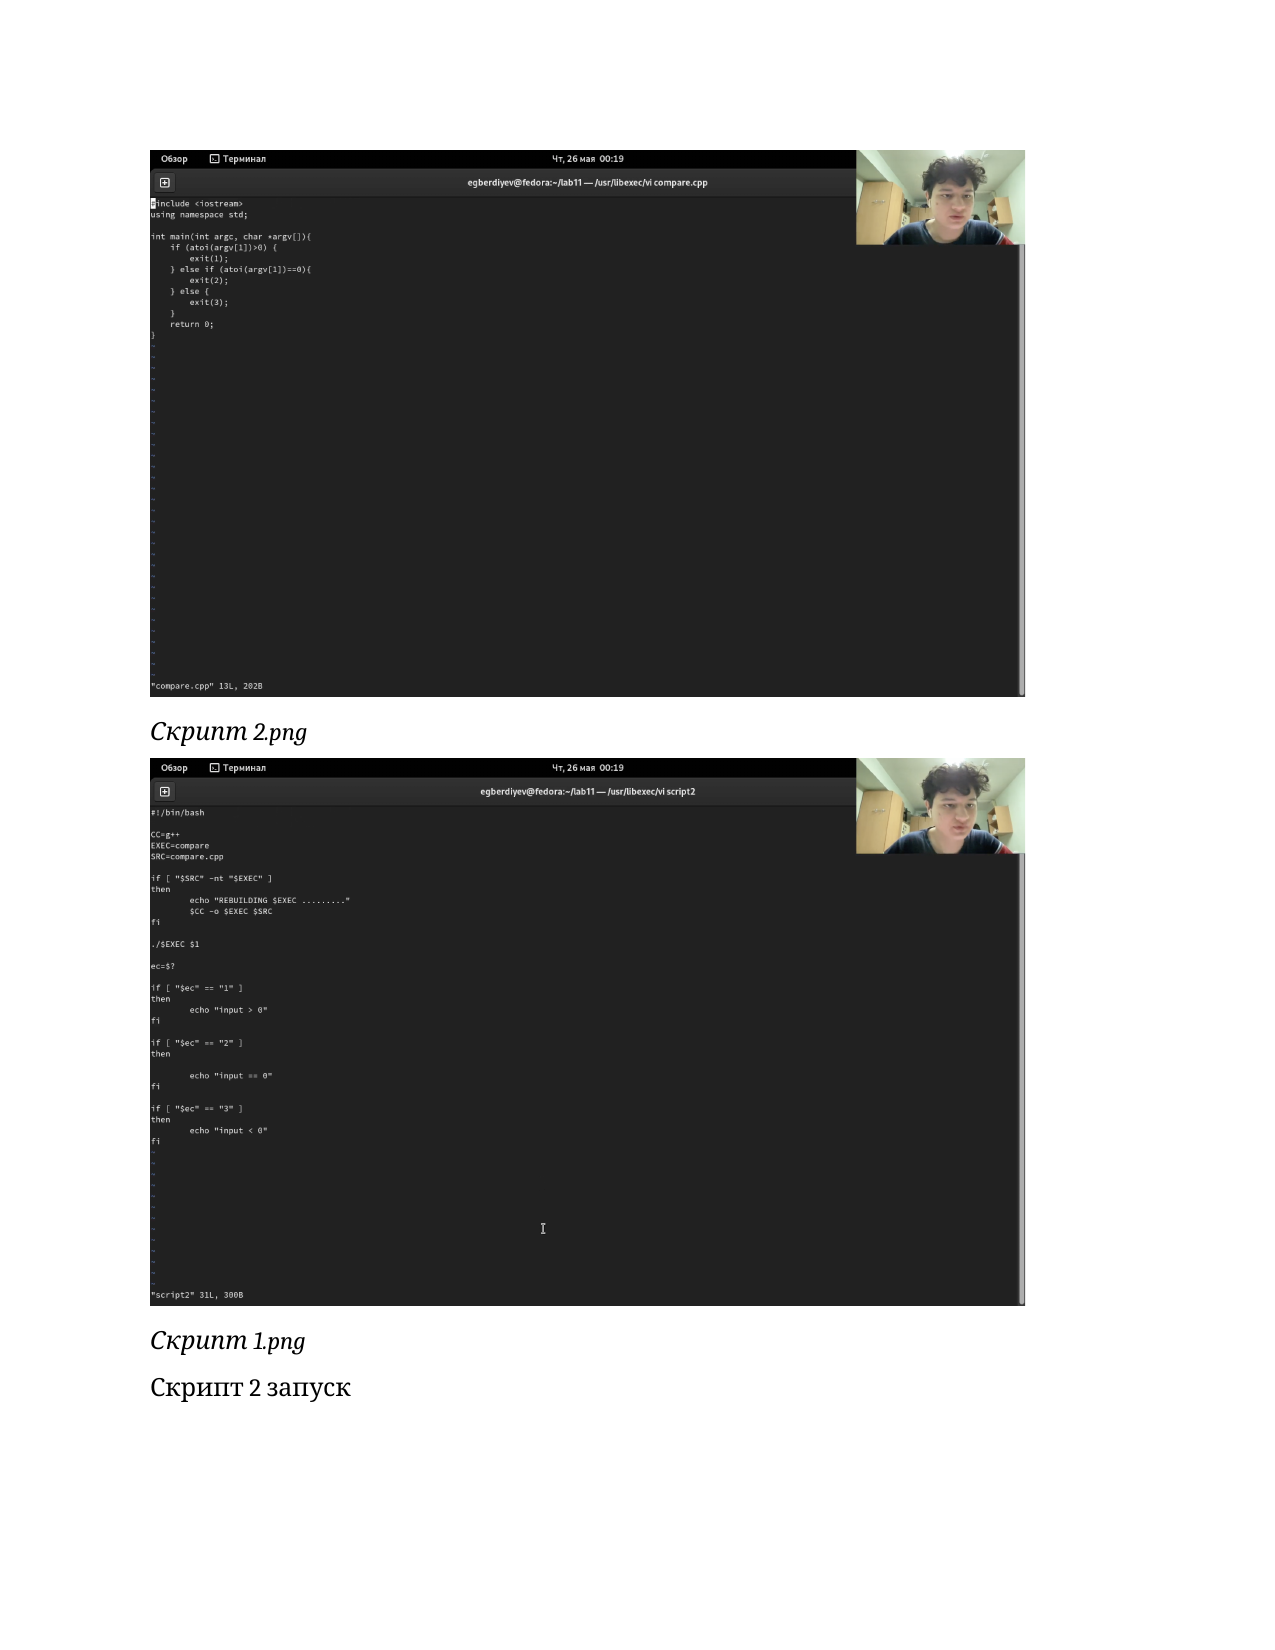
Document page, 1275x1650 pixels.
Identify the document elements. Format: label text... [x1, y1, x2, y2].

text Скрипт 2 запуск [150, 1374, 1125, 1403]
text Скрипт 1.png [150, 1327, 1125, 1355]
picture [150, 150, 1025, 697]
picture [150, 758, 1025, 1306]
text Скрипт 2.png [150, 718, 1125, 746]
